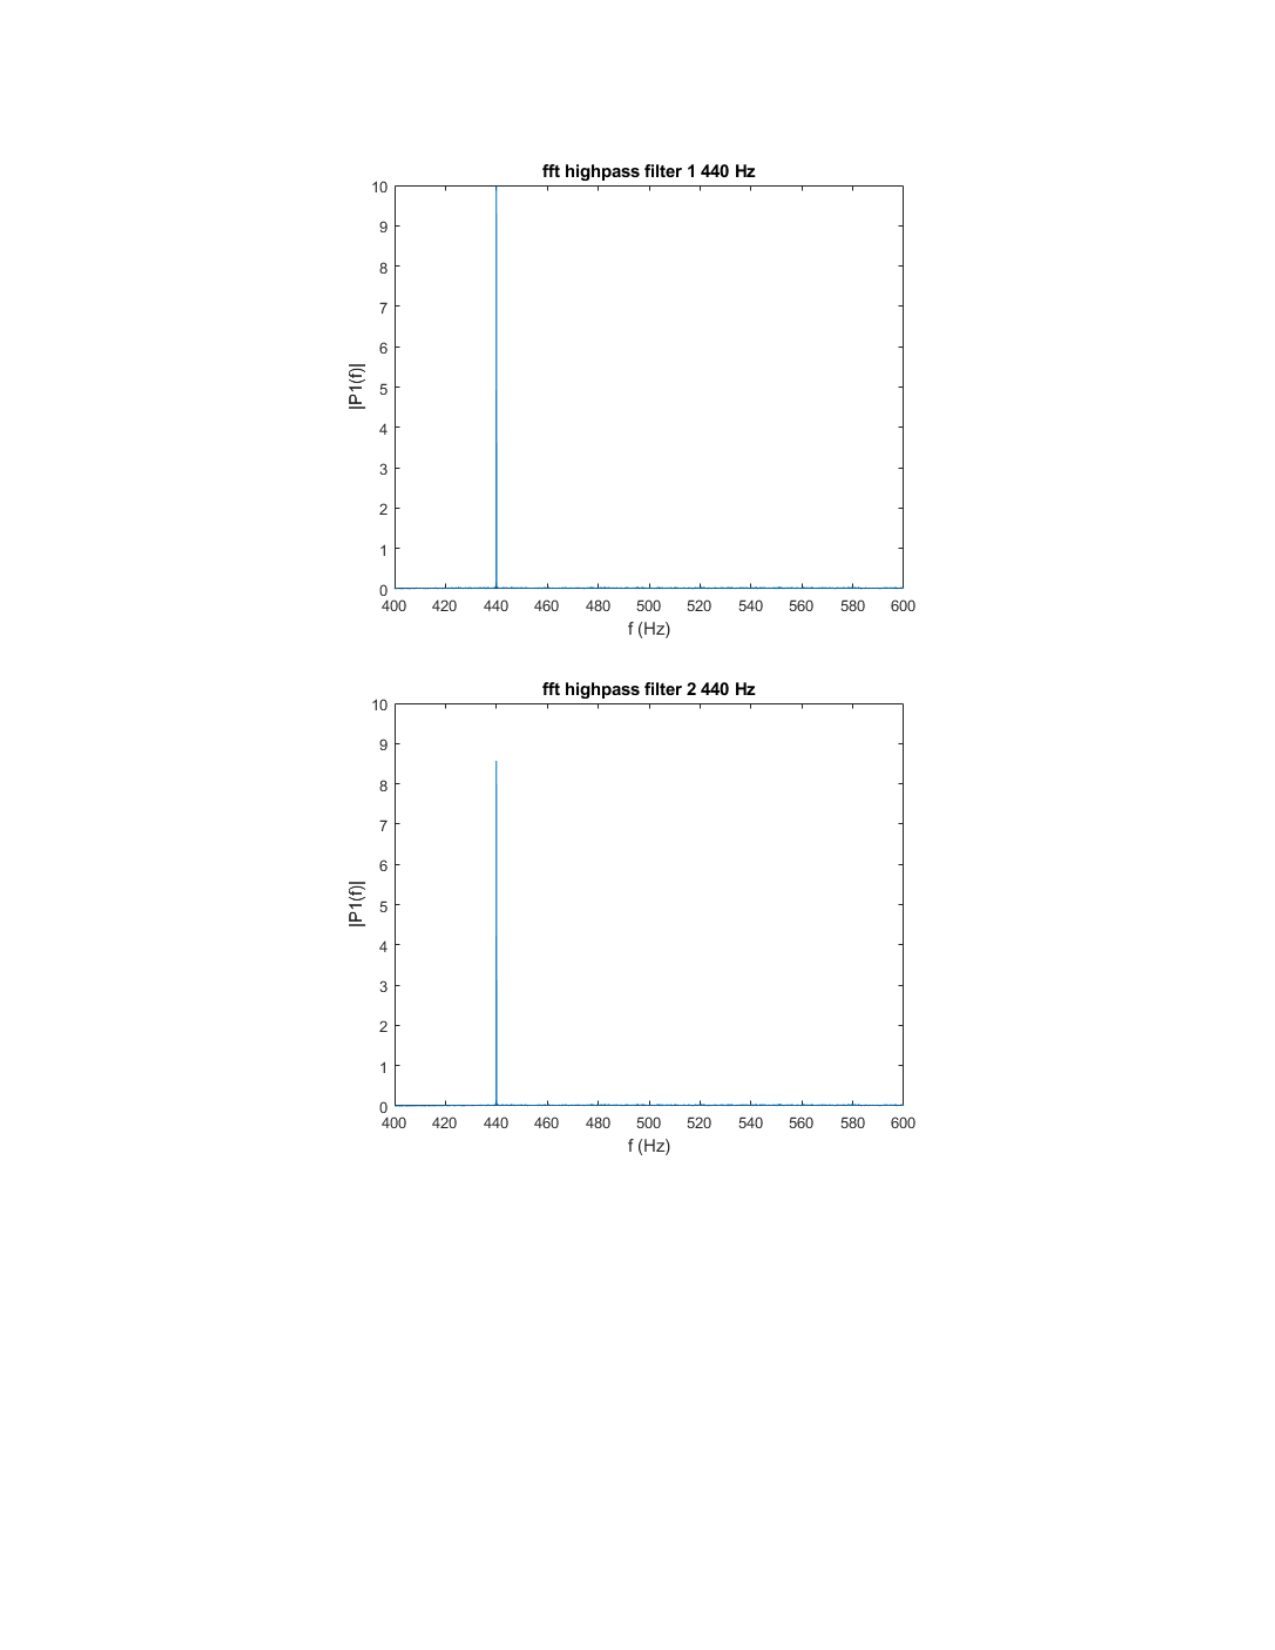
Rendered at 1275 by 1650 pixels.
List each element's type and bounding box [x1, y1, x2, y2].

picture [309, 150, 966, 643]
picture [309, 667, 966, 1160]
